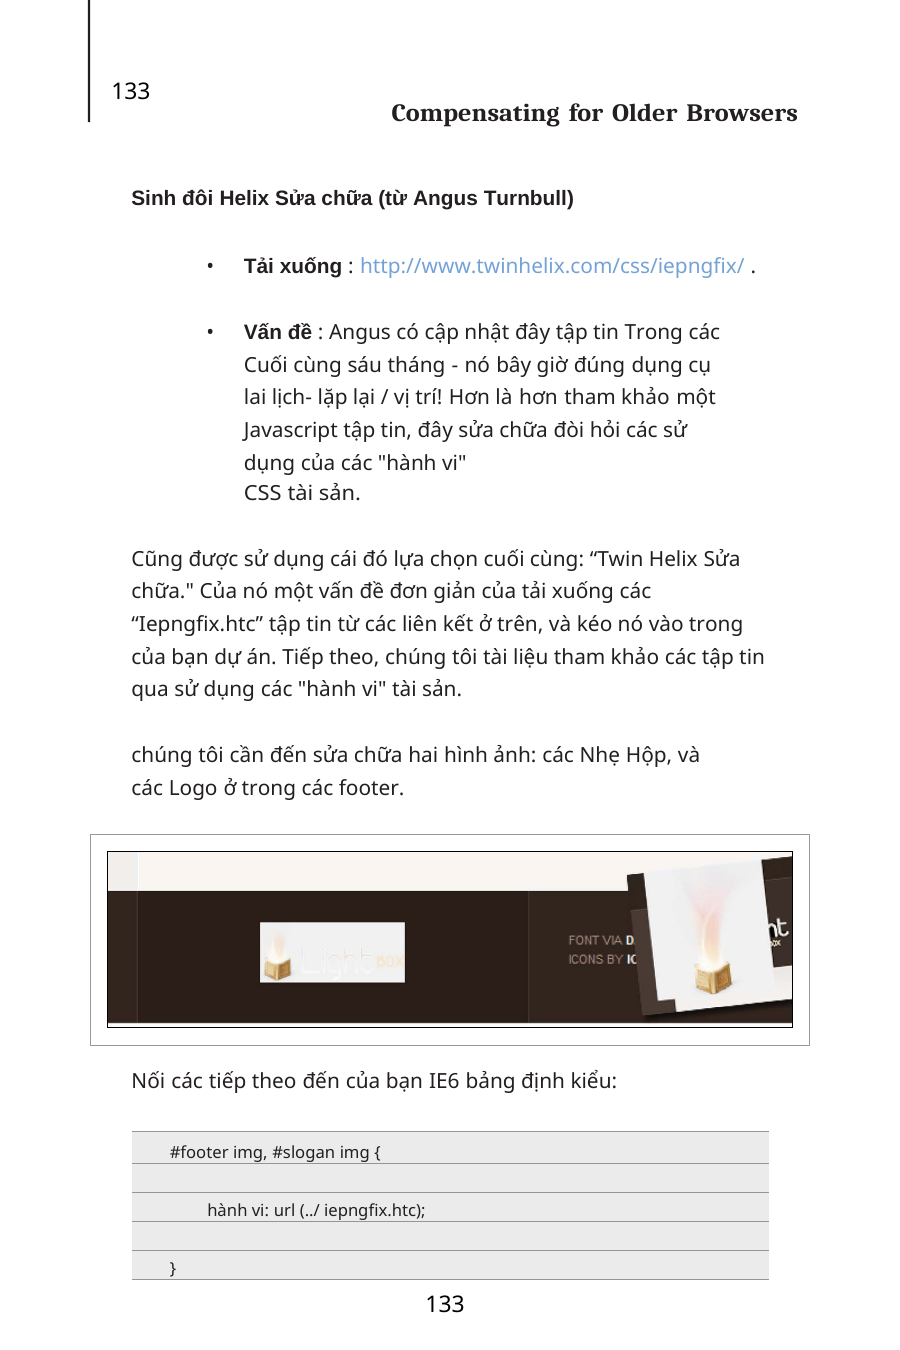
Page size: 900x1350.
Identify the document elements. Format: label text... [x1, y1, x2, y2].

table_header #footer img, #slogan img { [132, 1132, 769, 1163]
subtitle Sinh đôi Helix Sửa chữa (từ Angus Turnbull) [131, 186, 889, 209]
text CSS tài sản. [244, 481, 889, 506]
table_cell [132, 1164, 769, 1192]
list Tải xuống : http://www.twinhelix.com/css/iepngfix/ . [206, 251, 889, 279]
table_cell hành vi: url (../ iepngfix.htc); [132, 1193, 769, 1221]
text Cũng được sử dụng cái đó lựa chọn cuối cùng: “Twin Helix Sửa chữa." Của nó một vấn đề đơn giản của tải xuống các “Iepngfix.htc” tập tin từ các liên kết ở trên, và kéo nó vào trong của bạn dự án. Tiếp theo, chúng tôi tài liệu tham khảo các tập tin qua sử dụng các "hành vi" tài sản. [131, 544, 769, 703]
picture [108, 852, 792, 1027]
text chúng tôi cần đến sửa chữa hai hình ảnh: các Nhẹ Hộp, và các Logo ở trong các footer. [131, 741, 725, 802]
list Vấn đề : Angus có cập nhật đây tập tin Trong các Cuối cùng sáu tháng - nó bây giờ đúng dụng cụ lai lịch- lặp lại / vị trí! Hơn là hơn tham khảo một Javascript tập tin, đây sửa chữa đòi hỏi các sử dụng của các "hành vi" [206, 317, 737, 476]
table_cell [132, 1222, 769, 1250]
table_cell } [132, 1251, 769, 1279]
